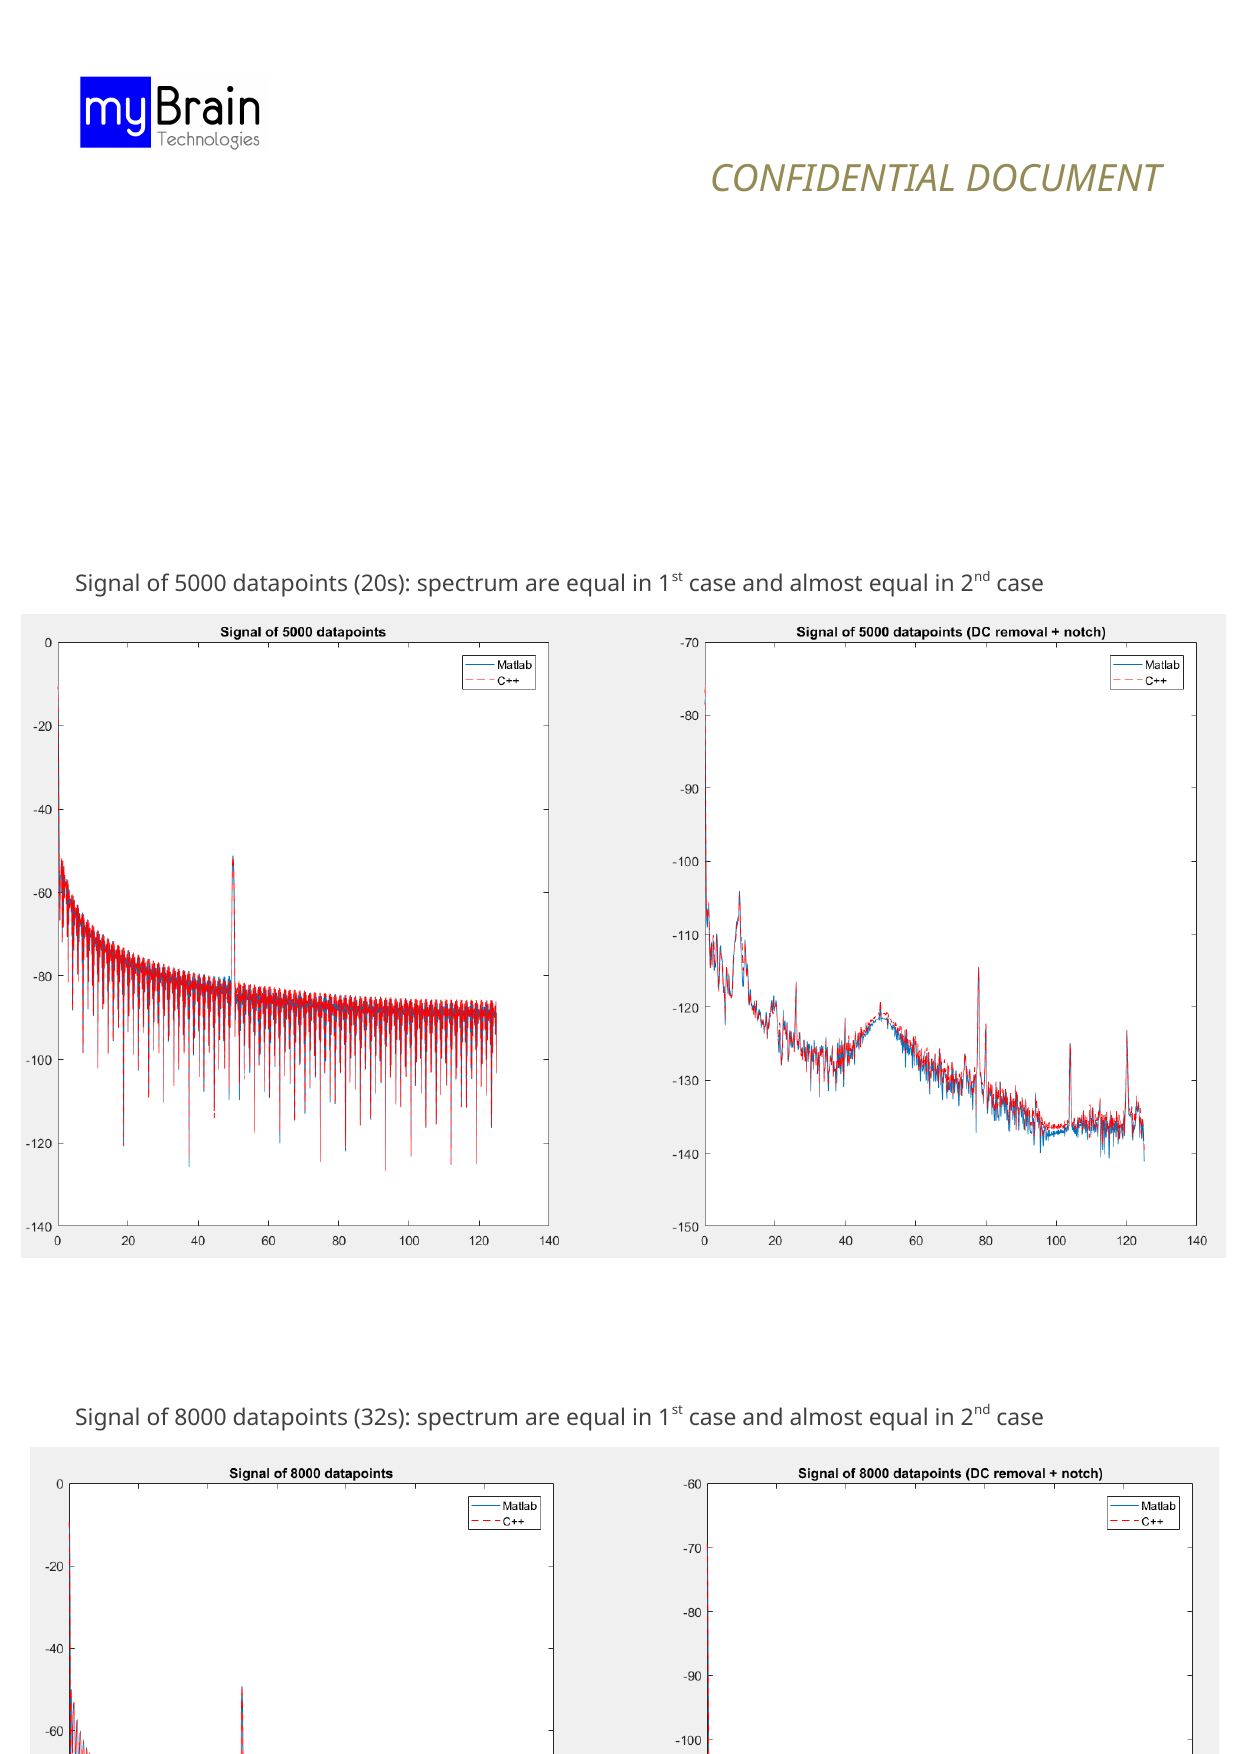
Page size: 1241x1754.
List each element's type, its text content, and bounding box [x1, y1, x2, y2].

picture [30, 1447, 1220, 1754]
text Signal of 5000 datapoints (20s): spectrum are equal in 1st case and almost equal in 2nd case [75, 567, 1165, 598]
picture [75, 73, 269, 152]
picture [21, 614, 1227, 1258]
text Signal of 8000 datapoints (32s): spectrum are equal in 1st case and almost equal in 2nd case [75, 1401, 1165, 1432]
